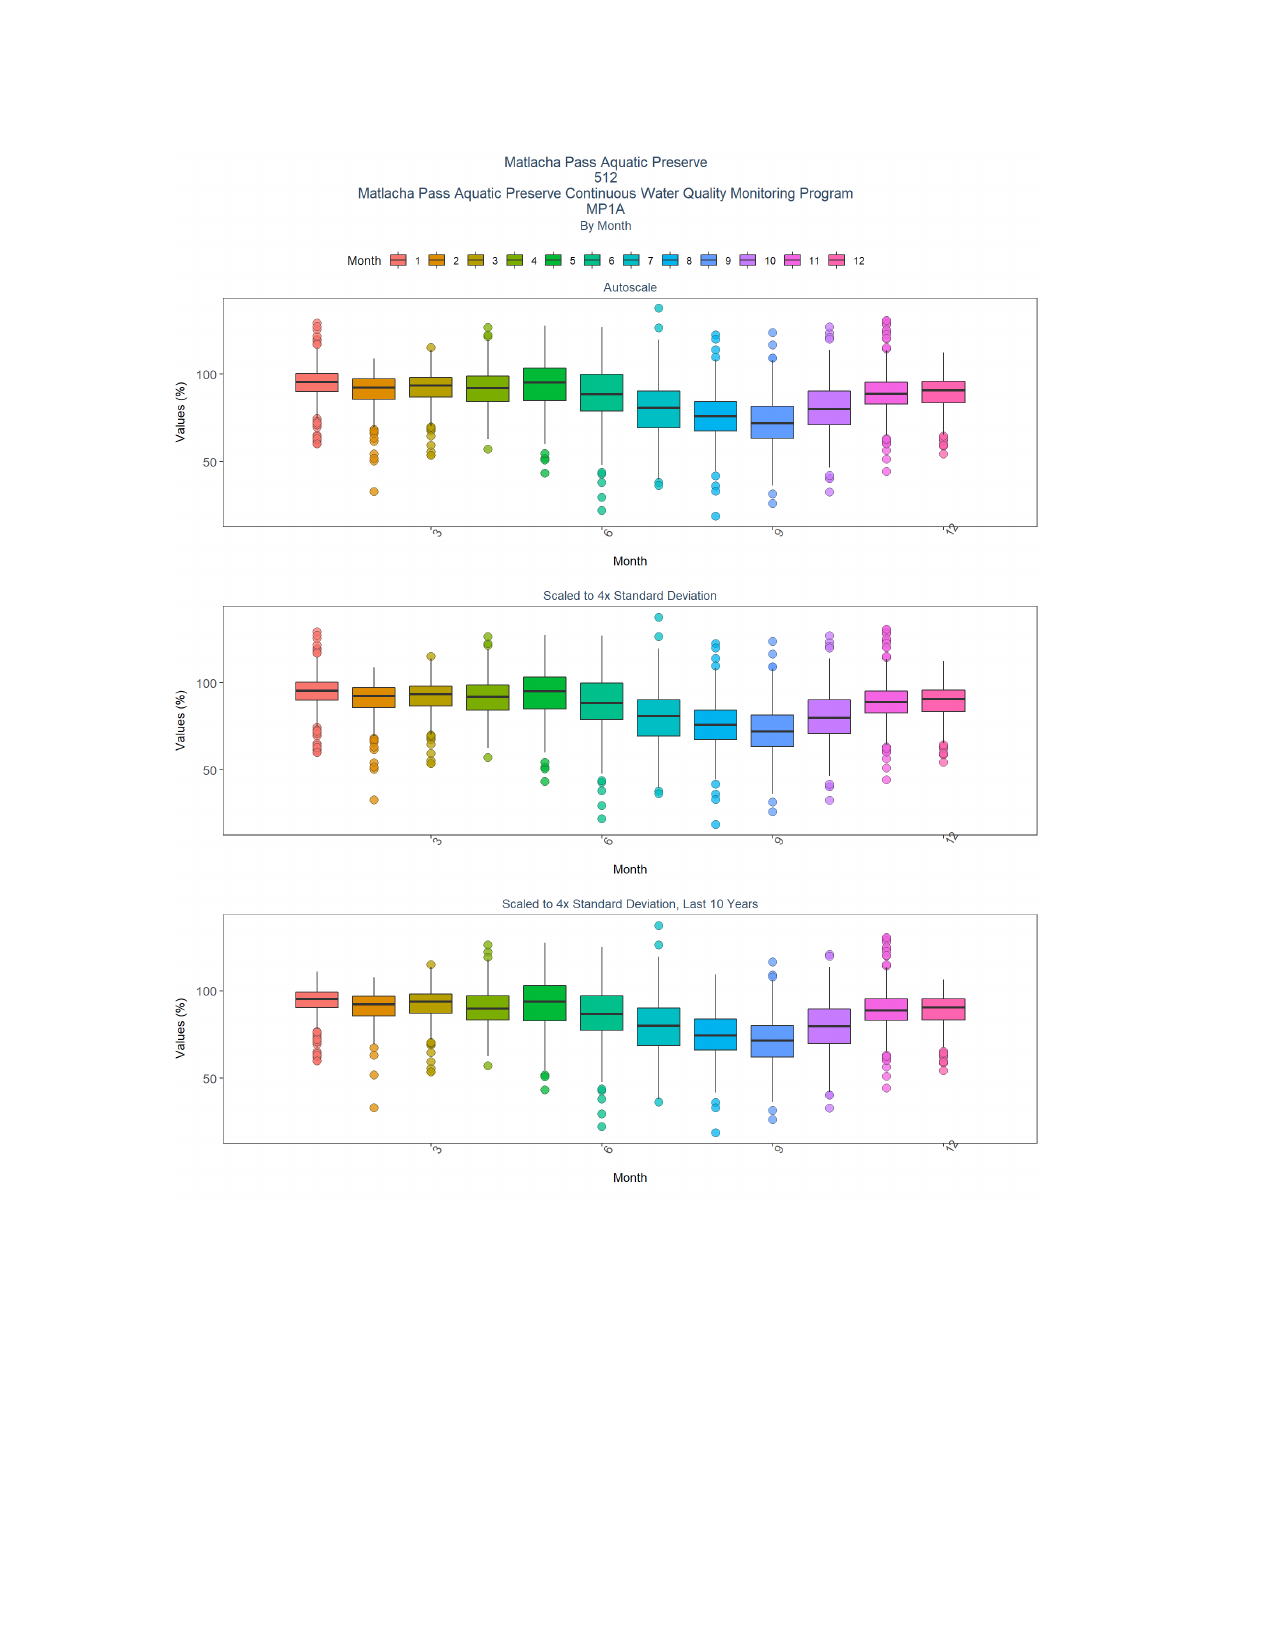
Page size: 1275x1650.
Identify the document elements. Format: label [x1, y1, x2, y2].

picture [168, 150, 1044, 1200]
